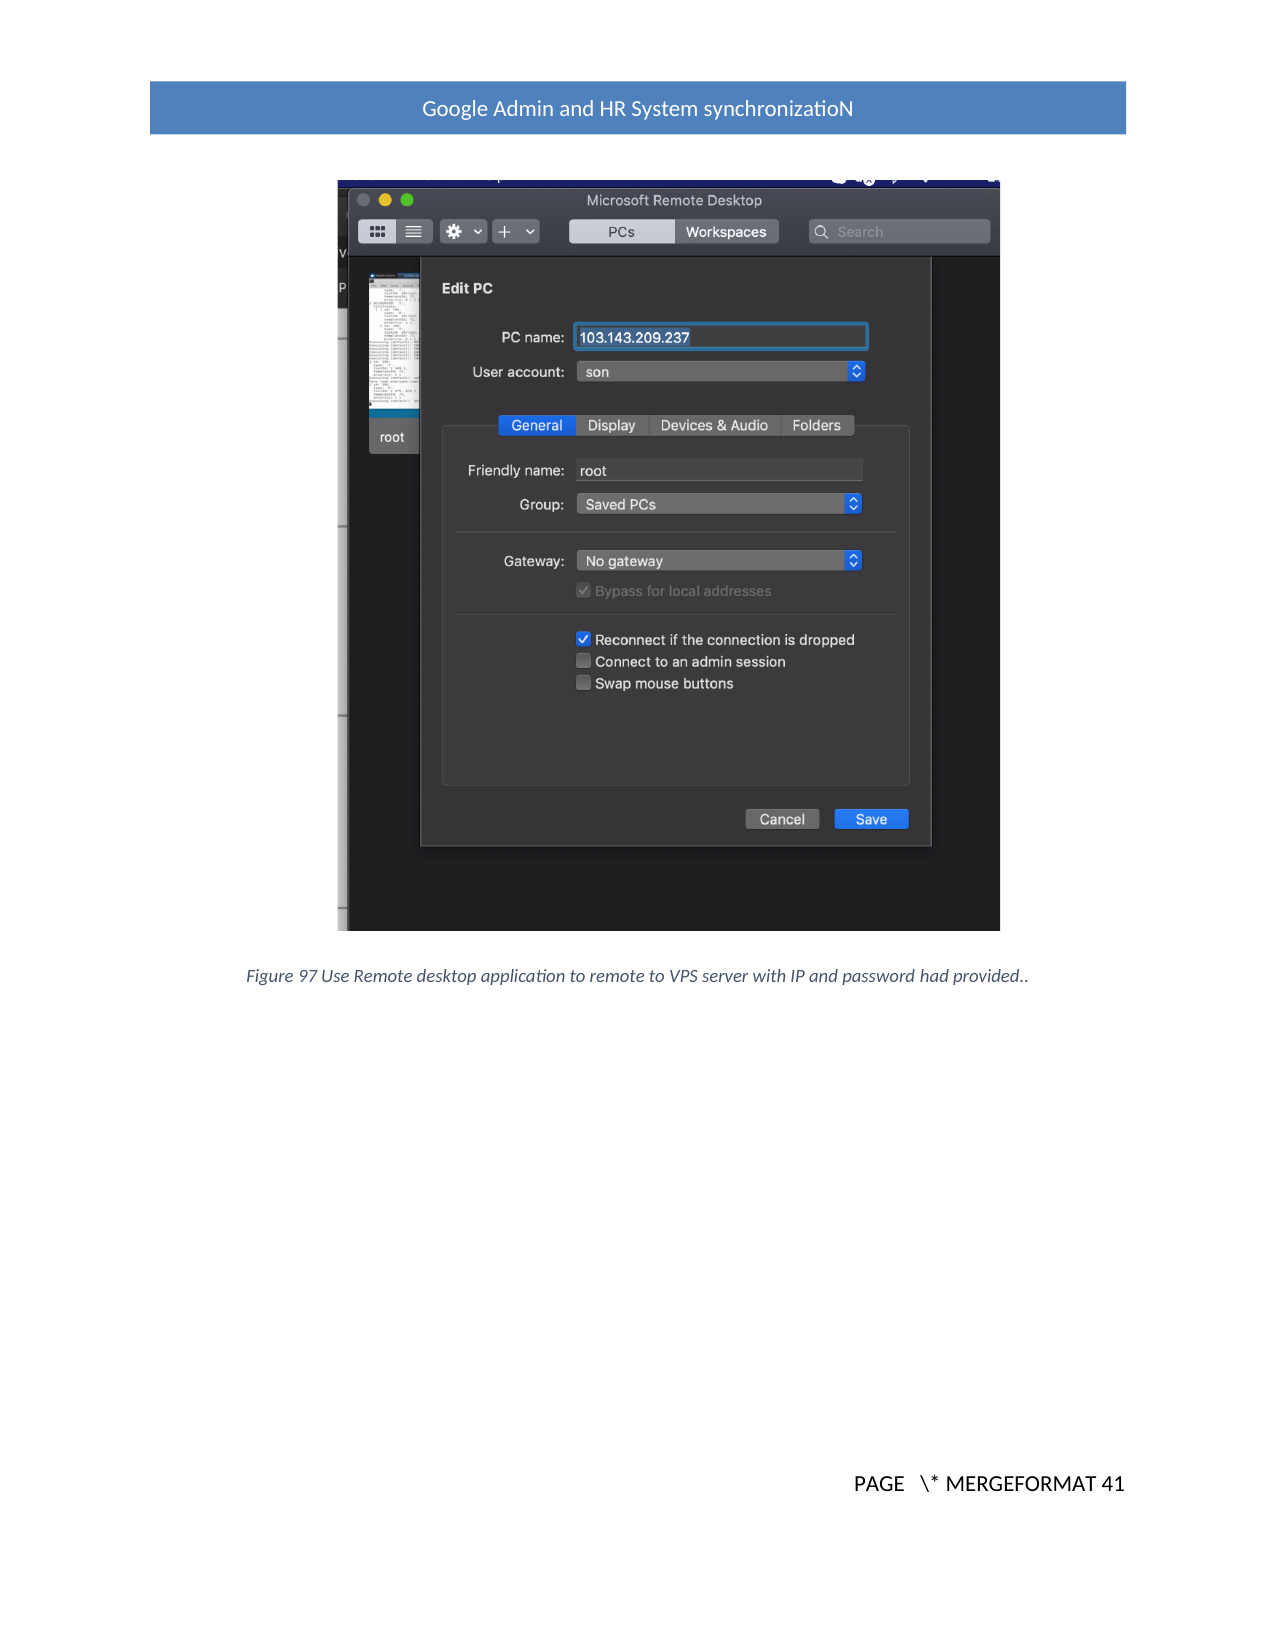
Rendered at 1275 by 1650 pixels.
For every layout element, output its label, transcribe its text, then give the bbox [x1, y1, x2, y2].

text Figure 97 Use Remote desktop application to remote to VPS server with IP and password had provided.. [150, 964, 1125, 987]
picture [337, 180, 1001, 931]
